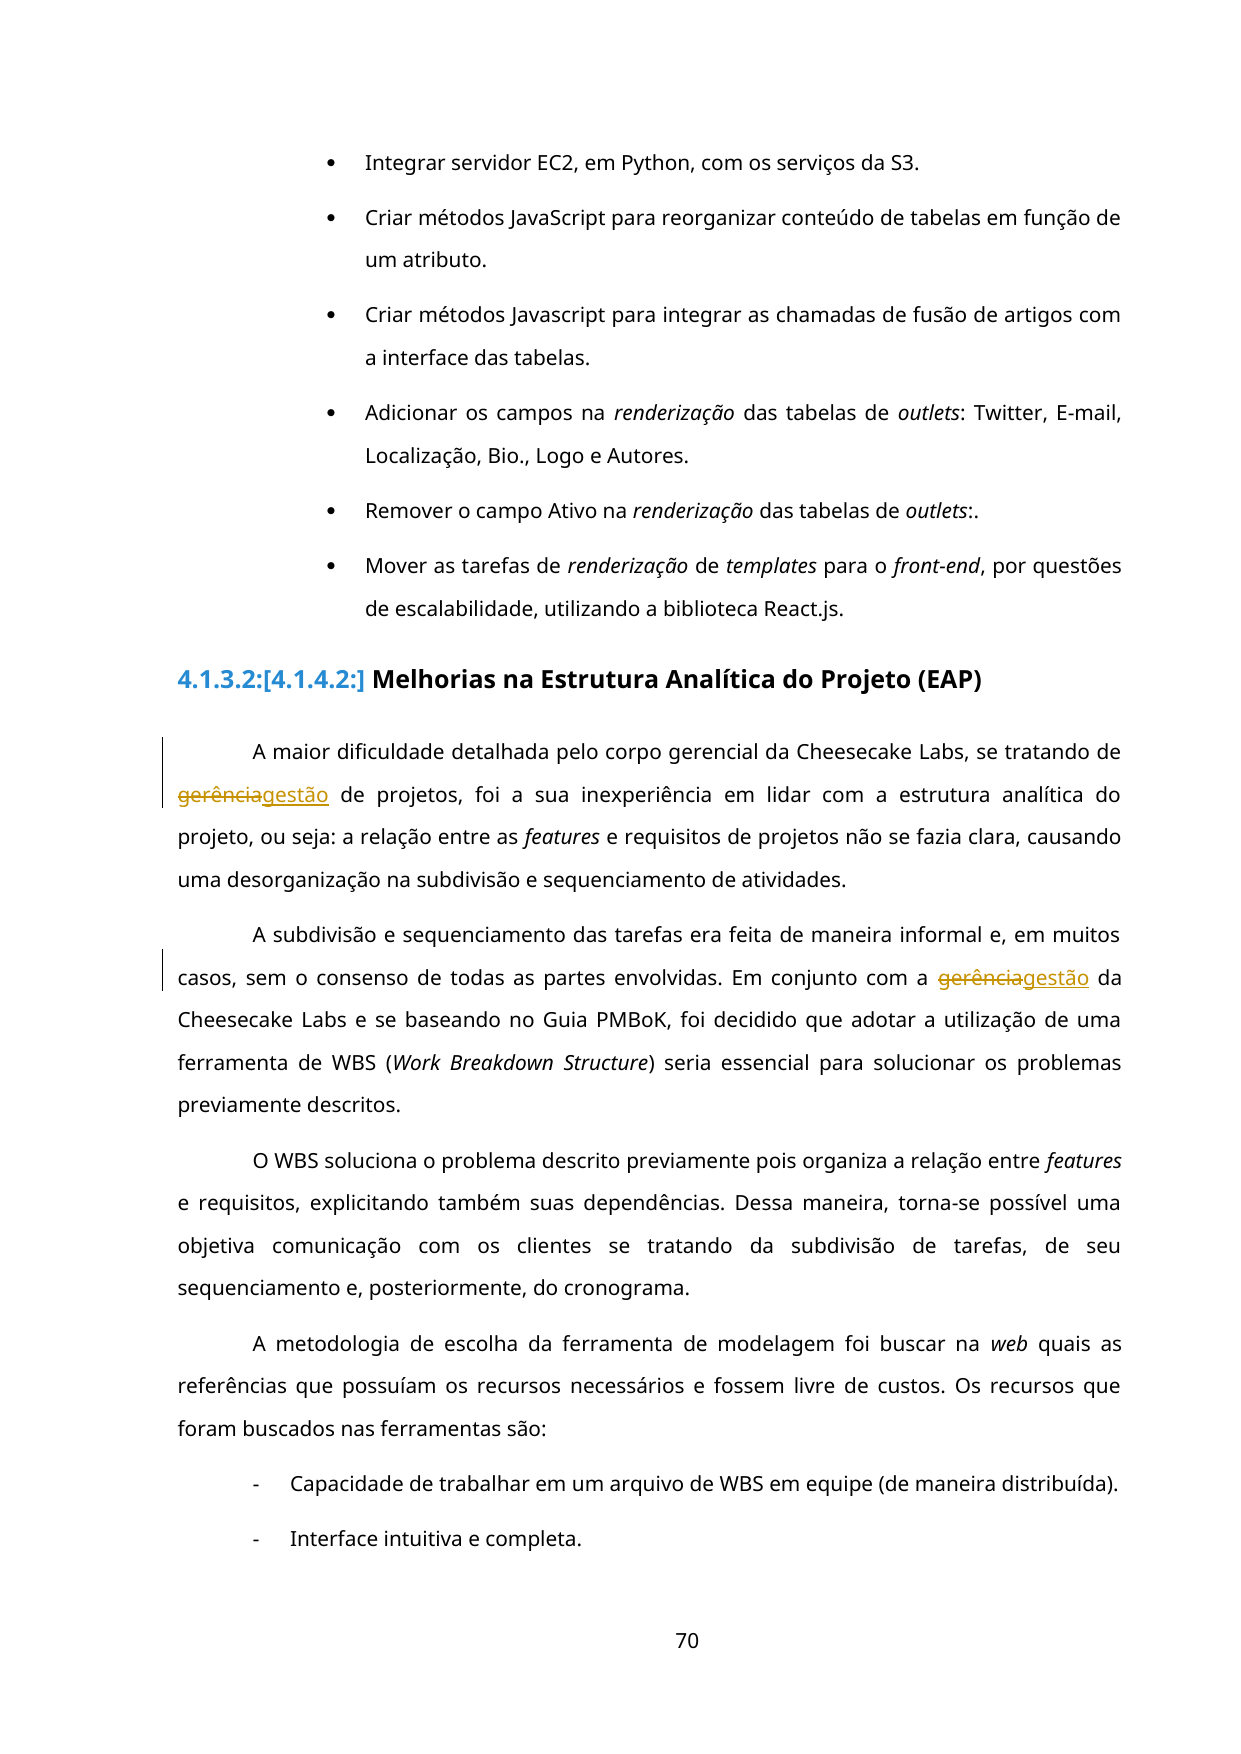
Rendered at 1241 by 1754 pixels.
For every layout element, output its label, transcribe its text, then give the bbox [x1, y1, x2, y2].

subtitle Melhorias na Estrutura Analítica do Projeto (EAP) [177, 661, 1122, 695]
list Adicionar os campos na renderização das tabelas de outlets: Twitter, E-mail, Localização, Bio., Logo e Autores. [327, 398, 1122, 469]
list Criar métodos Javascript para integrar as chamadas de fusão de artigos com a interface das tabelas. [327, 301, 1122, 372]
text O WBS soluciona o problema descrito previamente pois organiza a relação entre features e requisitos, explicitando também suas dependências. Dessa maneira, torna-se possível uma objetiva comunicação com os clientes se tratando da subdivisão de tarefas, de seu sequenciamento e, posteriormente, do cronograma. [177, 1146, 1122, 1302]
list Integrar servidor EC2, em Python, com os serviços da S3. [327, 148, 1122, 176]
text A metodologia de escolha da ferramenta de modelagem foi buscar na web quais as referências que possuíam os recursos necessários e fossem livre de custos. Os recursos que foram buscados nas ferramentas são: [177, 1329, 1122, 1442]
list Capacidade de trabalhar em um arquivo de WBS em equipe (de maneira distribuída). [252, 1469, 1122, 1497]
text A subdivisão e sequenciamento das tarefas era feita de maneira informal e, em muitos casos, sem o consenso de todas as partes envolvidas. Em conjunto com a da Cheesecake Labs e se baseando no Guia PMBoK, foi decidido que adotar a utilização de uma ferramenta de WBS (Work Breakdown Structure) seria essencial para solucionar os problemas previamente descritos. [177, 920, 1122, 1119]
text A maior dificuldade detalhada pelo corpo gerencial da Cheesecake Labs, se tratando de de projetos, foi a sua inexperiência em lidar com a estrutura analítica do projeto, ou seja: a relação entre as features e requisitos de projetos não se fazia clara, causando uma desorganização na subdivisão e sequenciamento de atividades. [177, 737, 1122, 893]
list Interface intuitiva e completa. [252, 1524, 1122, 1552]
list Criar métodos JavaScript para reorganizar conteúdo de tabelas em função de um atributo. [327, 203, 1122, 274]
list Mover as tarefas de renderização de templates para o front-end, por questões de escalabilidade, utilizando a biblioteca React.js. [327, 551, 1122, 622]
list Remover o campo Ativo na renderização das tabelas de outlets:. [327, 496, 1122, 524]
